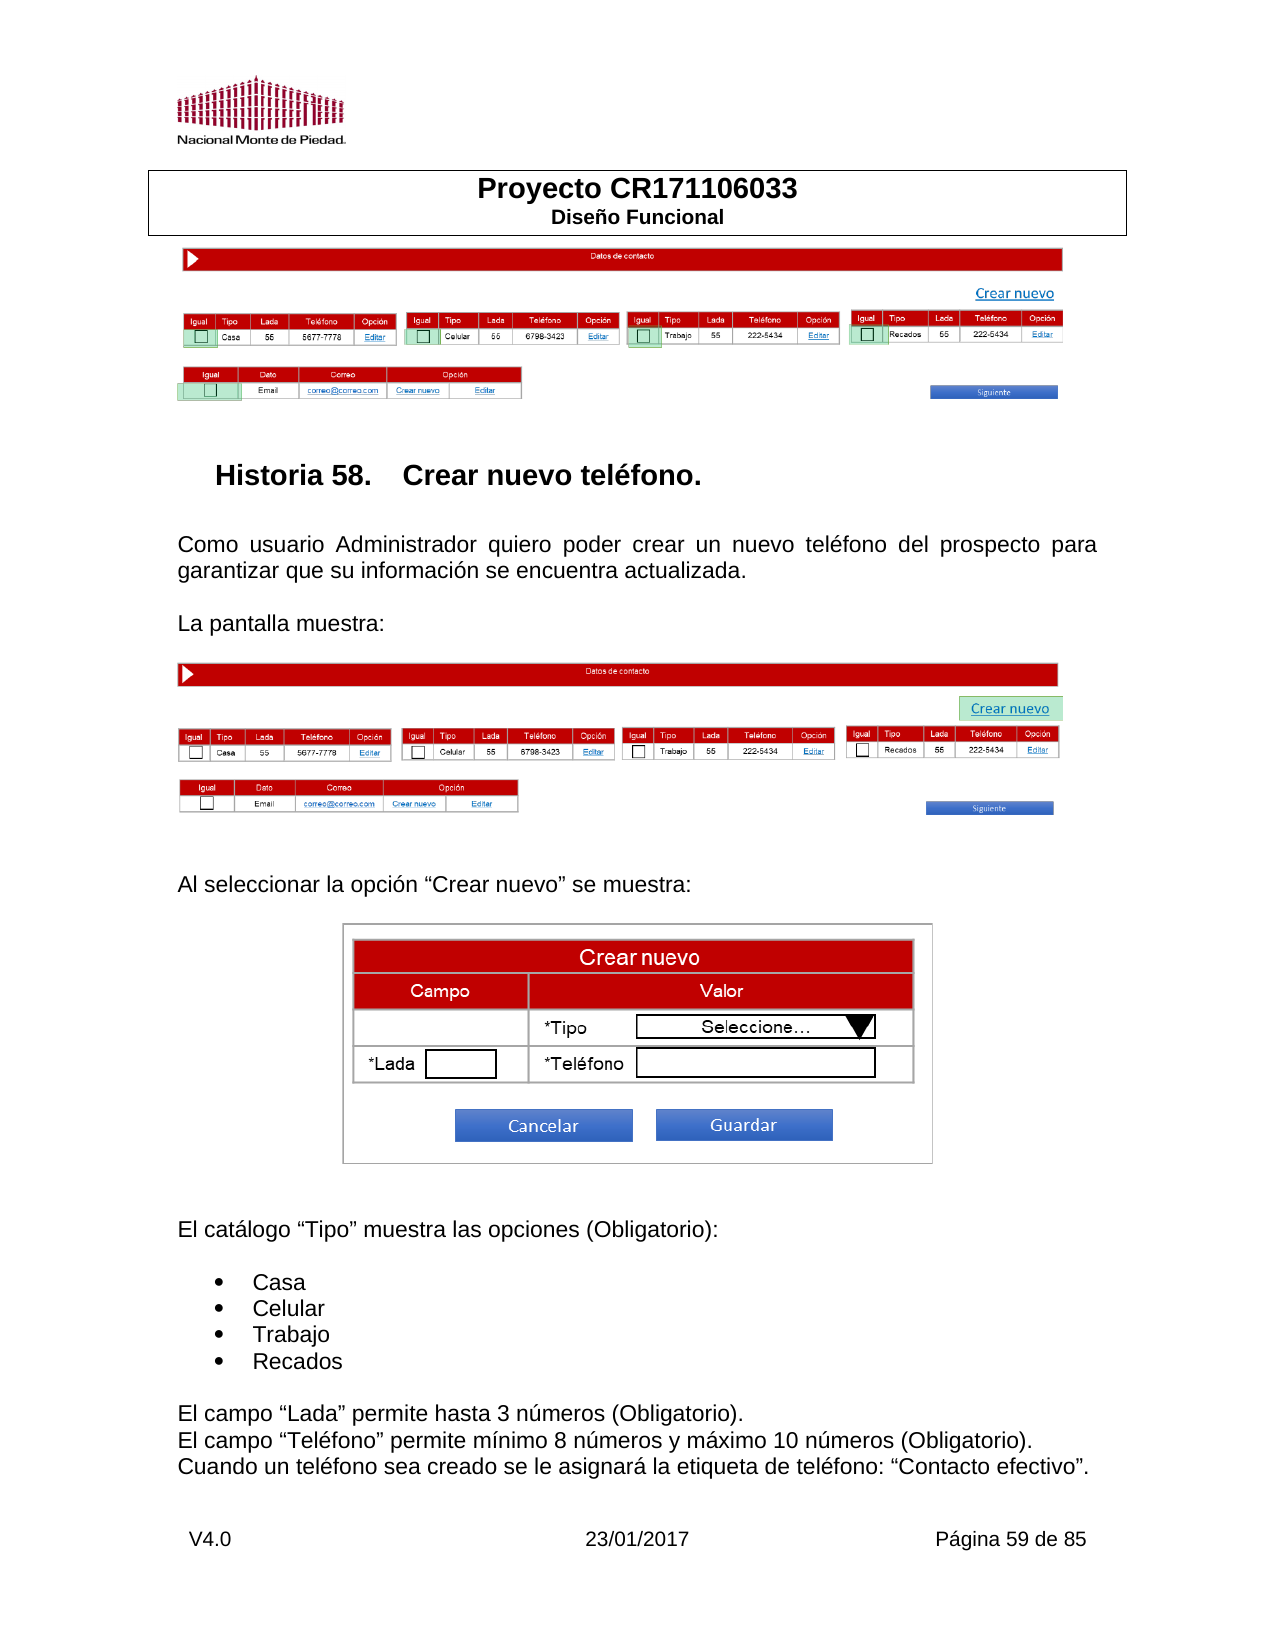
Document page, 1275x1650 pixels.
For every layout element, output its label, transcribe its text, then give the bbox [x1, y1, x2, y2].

text Cuando un teléfono sea creado se le asignará la etiqueta de teléfono: “Contacto efectivo”. [177, 1453, 1098, 1479]
list Trabajo [215, 1321, 1098, 1348]
text Al seleccionar la opción “Crear nuevo” se muestra: [177, 871, 1098, 897]
text El campo “Lada” permite hasta 3 números (Obligatorio). [177, 1400, 1098, 1427]
picture [177, 247, 1063, 403]
text Como usuario Administrador quiero poder crear un nuevo teléfono del prospecto para garantizar que su información se encuentra actualizada. [177, 531, 1098, 583]
text Crear nuevo teléfono. [215, 458, 1098, 492]
list Celular [215, 1295, 1098, 1321]
list Casa [215, 1269, 1098, 1295]
picture [177, 75, 346, 144]
list Recados [215, 1348, 1098, 1374]
picture [342, 923, 933, 1164]
picture [177, 662, 1063, 819]
text El campo “Teléfono” permite mínimo 8 números y máximo 10 números (Obligatorio). [177, 1427, 1098, 1453]
text La pantalla muestra: [177, 610, 1098, 636]
text El catálogo “Tipo” muestra las opciones (Obligatorio): [177, 1216, 1098, 1242]
